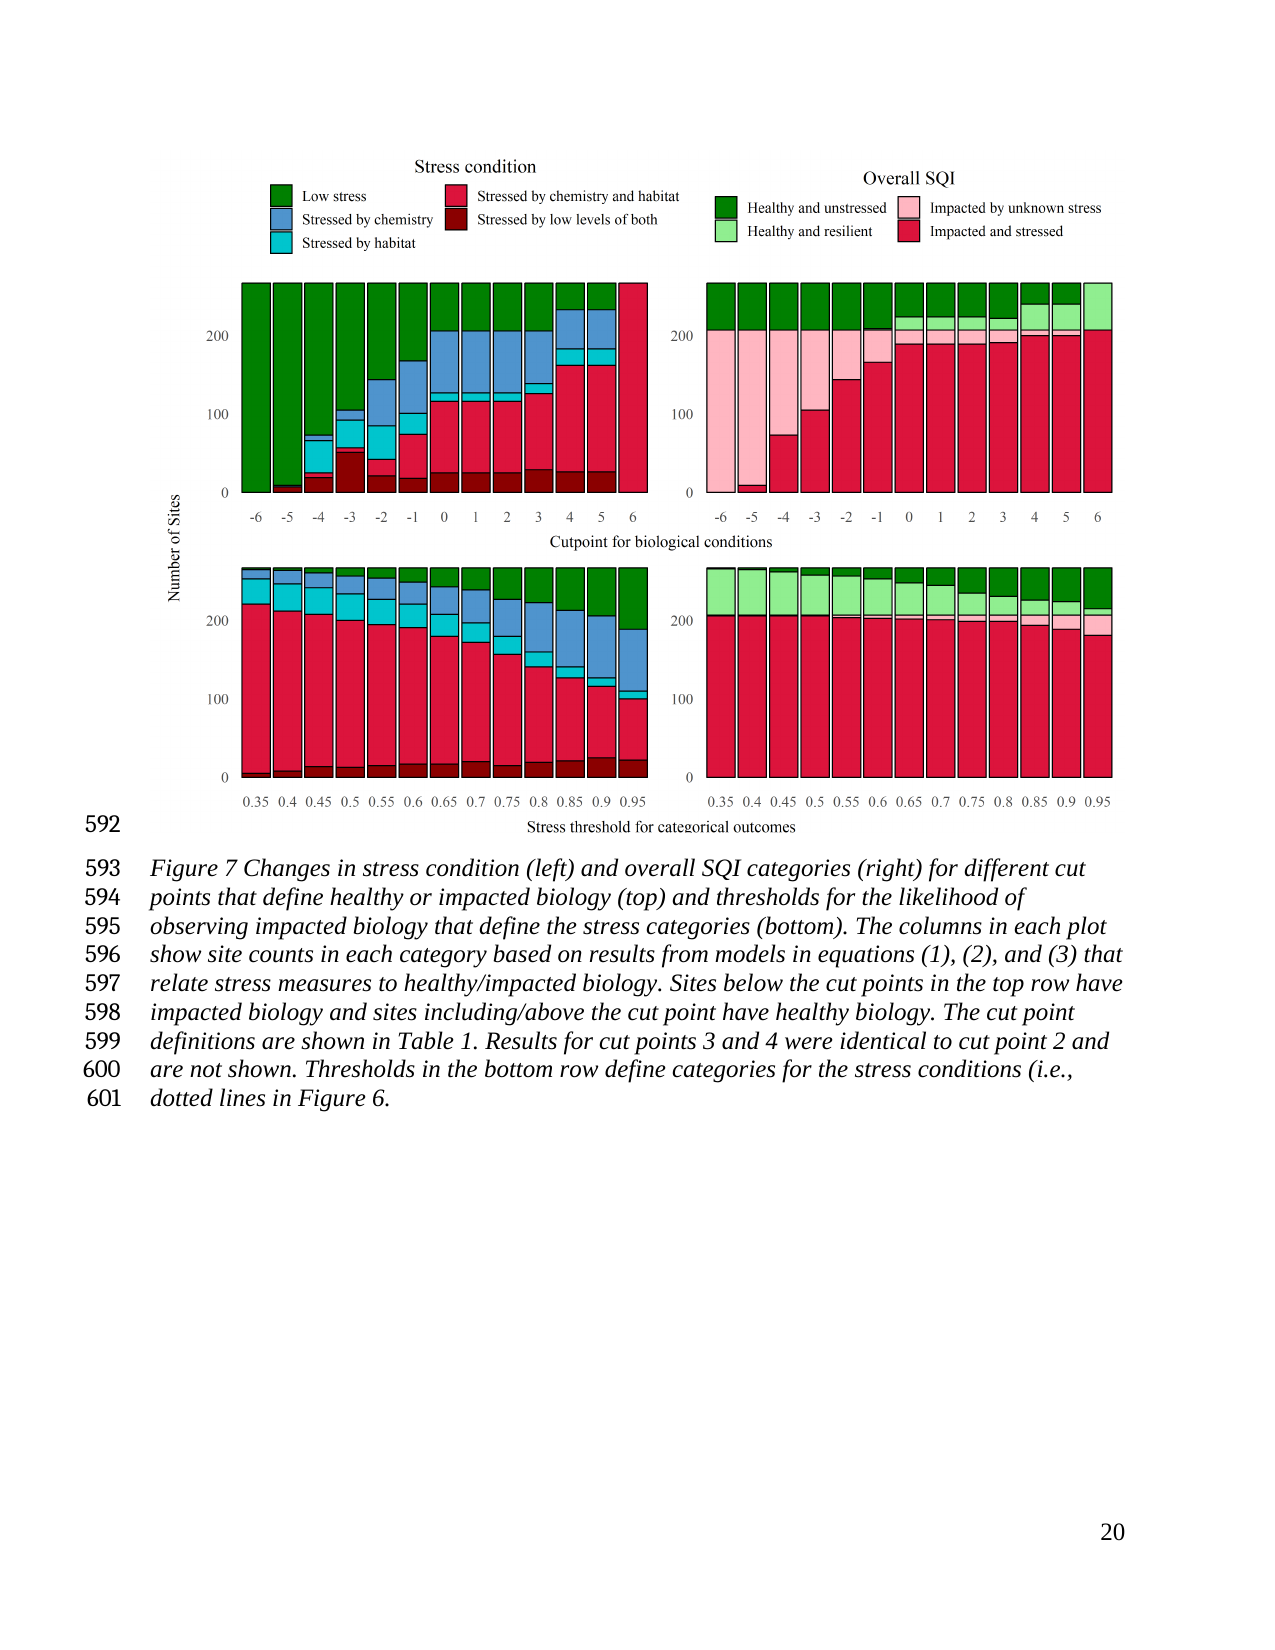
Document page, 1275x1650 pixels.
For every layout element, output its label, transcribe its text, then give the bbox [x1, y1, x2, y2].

text Figure 7 Changes in stress condition (left) and overall SQI categories (right) for different cut points that define healthy or impacted biology (top) and thresholds for the likelihood of observing impacted biology that define the stress categories (bottom). The columns in each plot show site counts in each category based on results from models in equations (1), (2), and (3) that relate stress measures to healthy/impacted biology. Sites below the cut points in the top row have impacted biology and sites including/above the cut point have healthy biology. The cut point definitions are shown in Table 1. Results for cut points 3 and 4 were identical to cut point 2 and are not shown. Thresholds in the bottom row define categories for the stress conditions (i.e., dotted lines in Figure 6. [150, 853, 1125, 1112]
picture [150, 150, 1125, 833]
